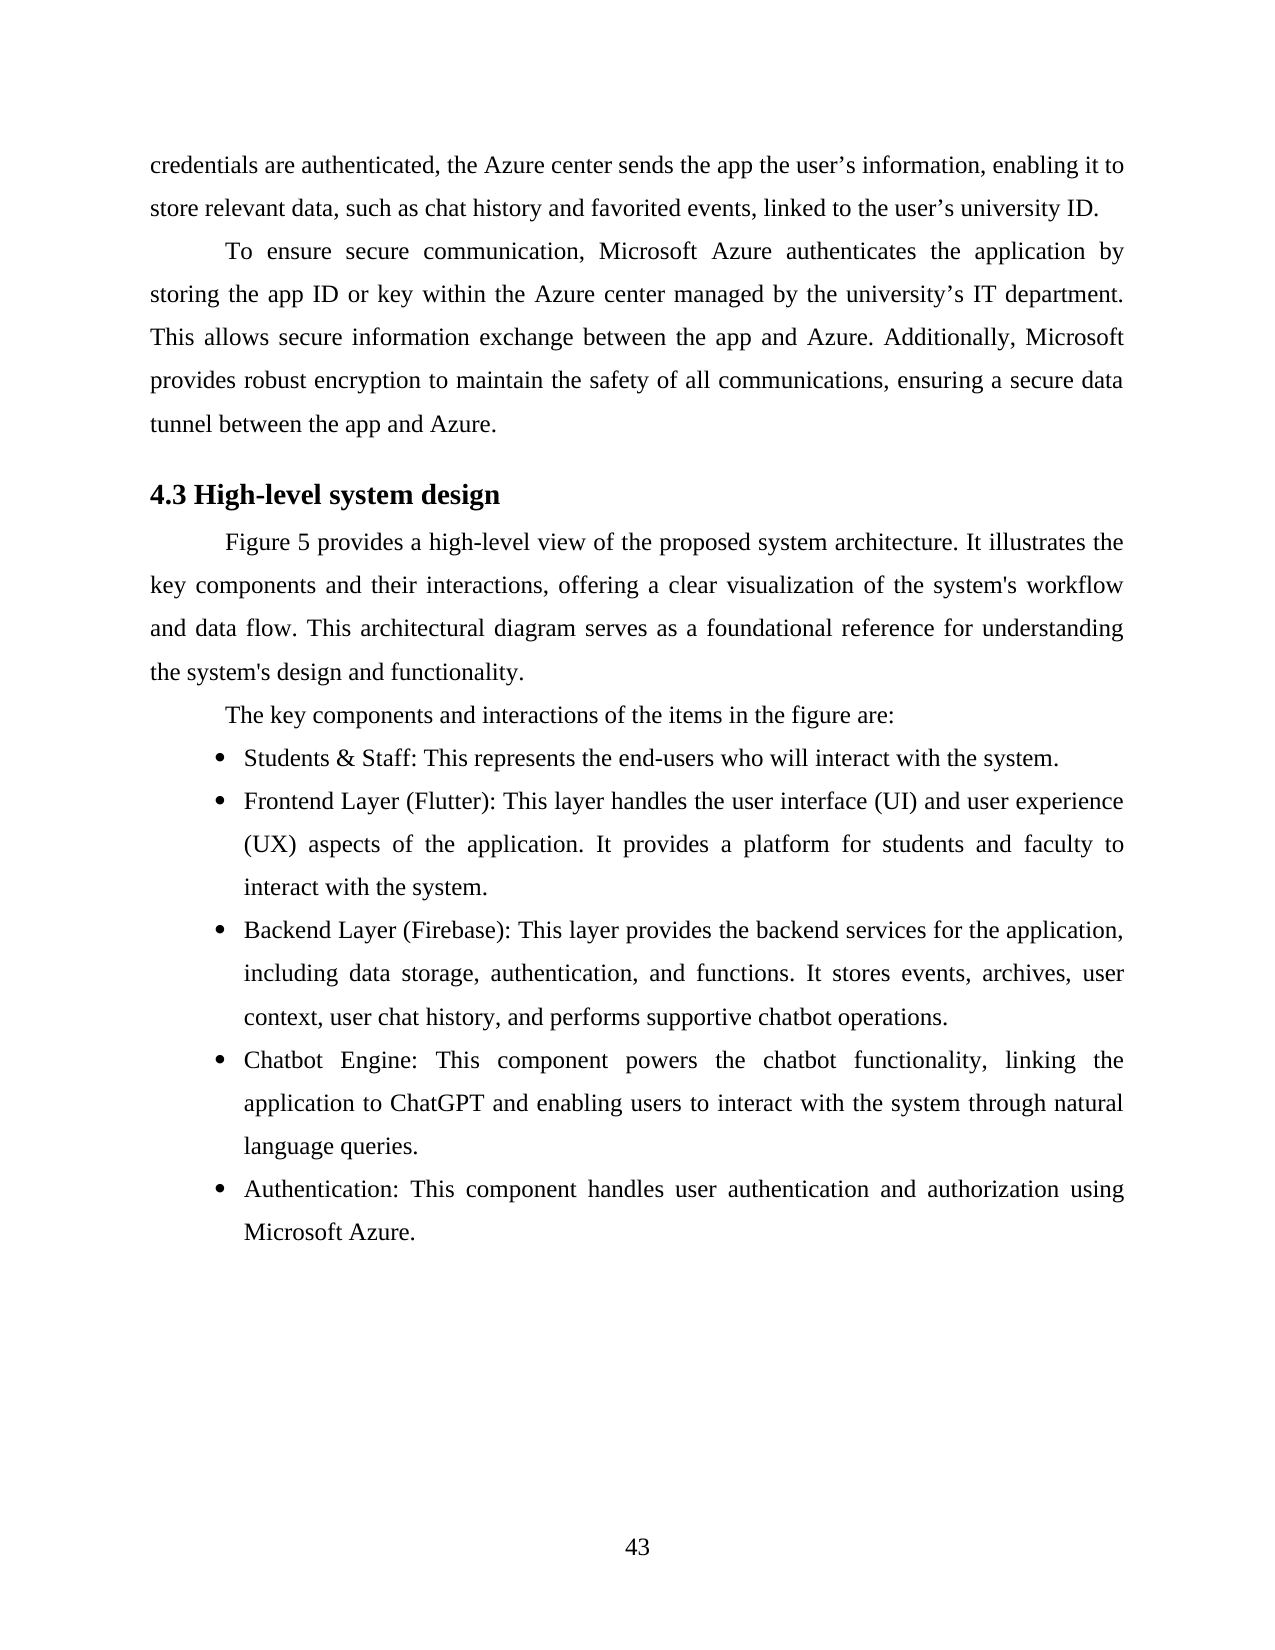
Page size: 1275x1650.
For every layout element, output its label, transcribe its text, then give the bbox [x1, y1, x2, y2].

list Frontend Layer (Flutter): This layer handles the user interface (UI) and user experience (UX) aspects of the application. It provides a platform for students and faculty to interact with the system. [216, 786, 1125, 901]
subtitle 4.3 High-level system design [150, 477, 1125, 510]
list Chatbot Engine: This component powers the chatbot functionality, linking the application to ChatGPT and enabling users to interact with the system through natural language queries. [216, 1045, 1125, 1160]
text To ensure secure communication, Microsoft Azure authenticates the application by storing the app ID or key within the Azure center managed by the university’s IT department. This allows secure information exchange between the app and Azure. Additionally, Microsoft provides robust encryption to maintain the safety of all communications, ensuring a secure data tunnel between the app and Azure. [150, 236, 1125, 437]
list Authentication: This component handles user authentication and authorization using Microsoft Azure. [216, 1174, 1125, 1246]
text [150, 150, 1125, 222]
text The key components and interactions of the items in the figure are: [150, 700, 1125, 728]
text Figure 5 provides a high-level view of the proposed system architecture. It illustrates the key components and their interactions, offering a clear visualization of the system's workflow and data flow. This architectural diagram serves as a foundational reference for understanding the system's design and functionality. [150, 527, 1125, 685]
list Students & Staff: This represents the end-users who will interact with the system. [216, 743, 1125, 772]
list Backend Layer (Firebase): This layer provides the backend services for the application, including data storage, authentication, and functions. It stores events, archives, user context, user chat history, and performs supportive chatbot operations. [216, 915, 1125, 1030]
